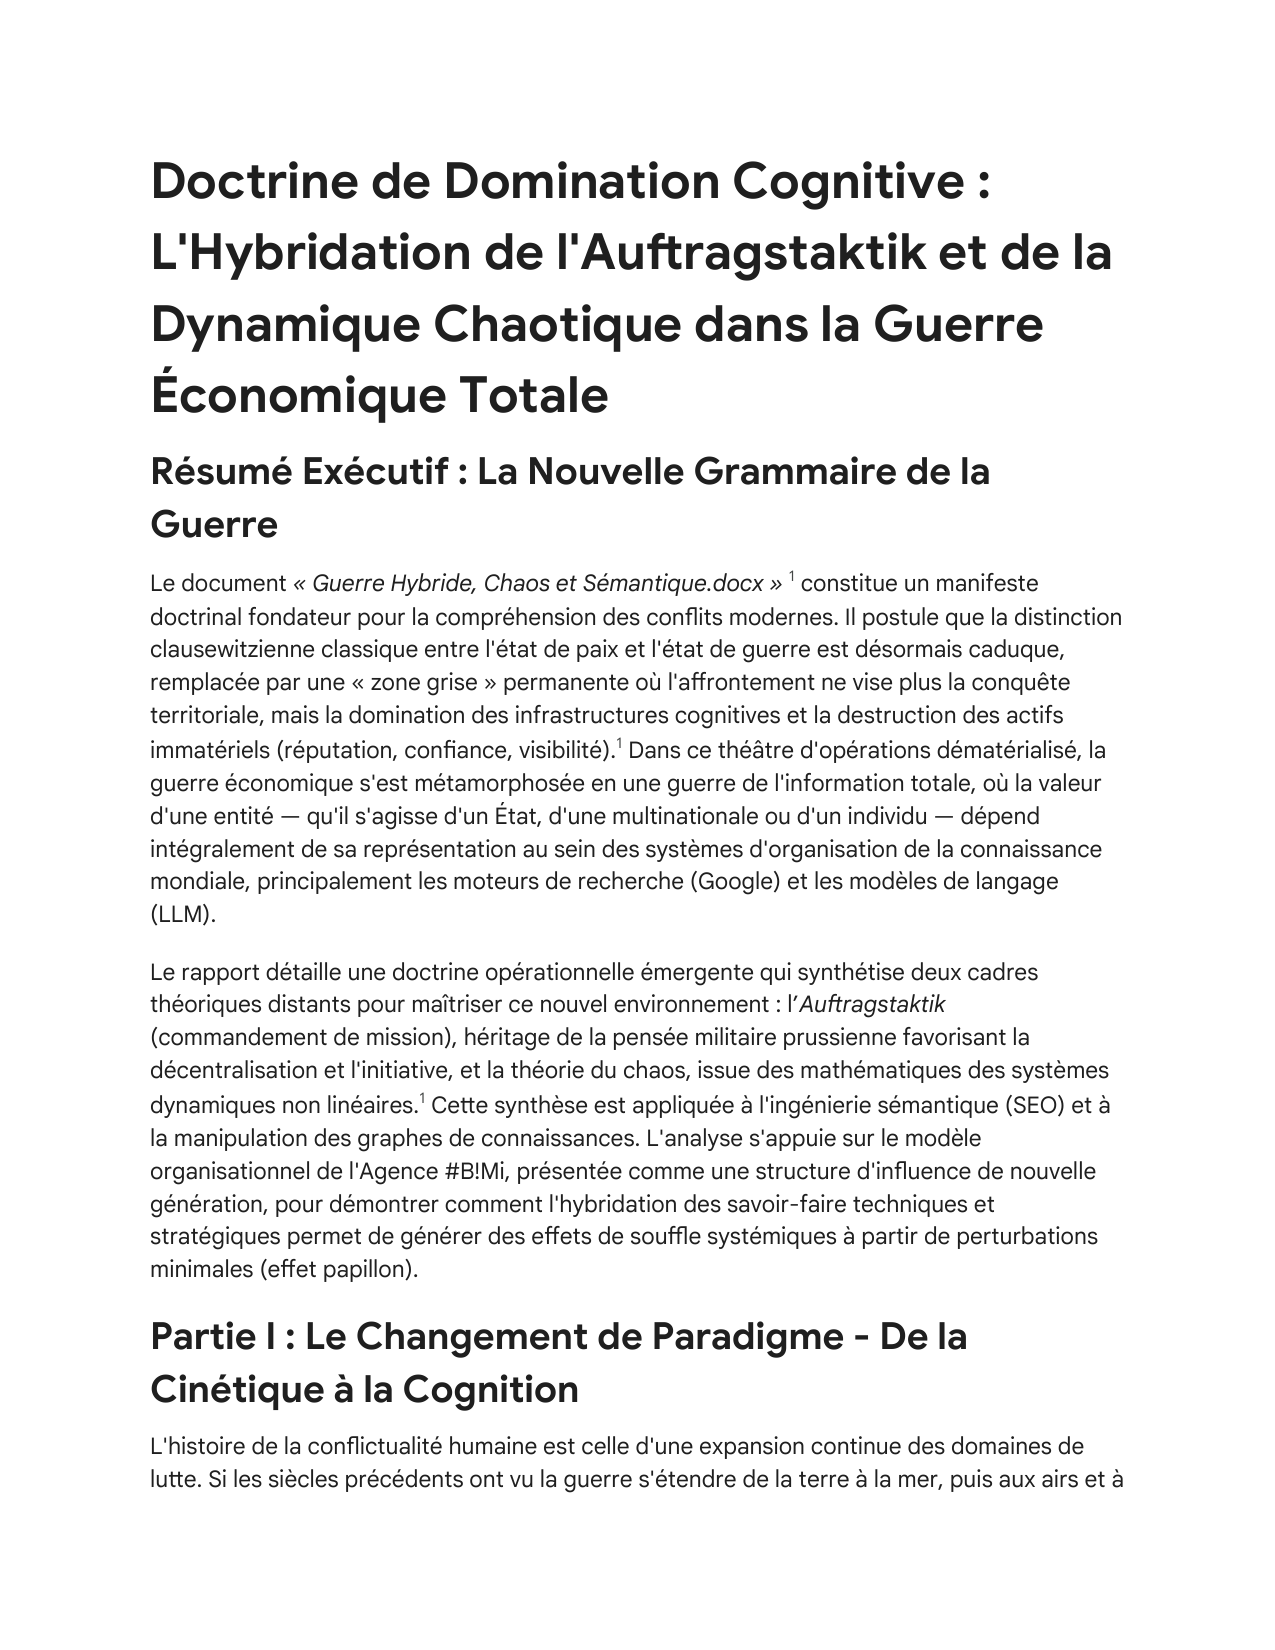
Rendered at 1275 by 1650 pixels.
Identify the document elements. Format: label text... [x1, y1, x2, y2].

text Le document « Guerre Hybride, Chaos et Sémantique.docx » 1 constitue un manifeste doctrinal fondateur pour la compréhension des conflits modernes. Il postule que la distinction clausewitzienne classique entre l'état de paix et l'état de guerre est désormais caduque, remplacée par une « zone grise » permanente où l'affrontement ne vise plus la conquête territoriale, mais la domination des infrastructures cognitives et la destruction des actifs immatériels (réputation, confiance, visibilité).1 Dans ce théâtre d'opérations dématérialisé, la guerre économique s'est métamorphosée en une guerre de l'information totale, où la valeur d'une entité — qu'il s'agisse d'un État, d'une multinationale ou d'un individu — dépend intégralement de sa représentation au sein des systèmes d'organisation de la connaissance mondiale, principalement les moteurs de recherche (Google) et les modèles de langage (LLM). [150, 567, 1125, 929]
text Le rapport détaille une doctrine opérationnelle émergente qui synthétise deux cadres théoriques distants pour maîtriser ce nouvel environnement : l’Auftragstaktik (commandement de mission), héritage de la pensée militaire prussienne favorisant la décentralisation et l'initiative, et la théorie du chaos, issue des mathématiques des systèmes dynamiques non linéaires.1 Cette synthèse est appliquée à l'ingénierie sémantique (SEO) et à la manipulation des graphes de connaissances. L'analyse s'appuie sur le modèle organisationnel de l'Agence #B!Mi, présentée comme une structure d'influence de nouvelle génération, pour démontrer comment l'hybridation des savoir-faire techniques et stratégiques permet de générer des effets de souffle systémiques à partir de perturbations minimales (effet papillon). [150, 958, 1125, 1284]
subtitle Résumé Exécutif : La Nouvelle Grammaire de la Guerre [150, 448, 1125, 548]
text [150, 1433, 1125, 1494]
subtitle Partie I : Le Changement de Paradigme - De la Cinétique à la Cognition [150, 1313, 1125, 1413]
subtitle Doctrine de Domination Cognitive : L'Hybridation de l'Auftragstaktik et de la Dynamique Chaotique dans la Guerre Économique Totale [150, 150, 1125, 427]
